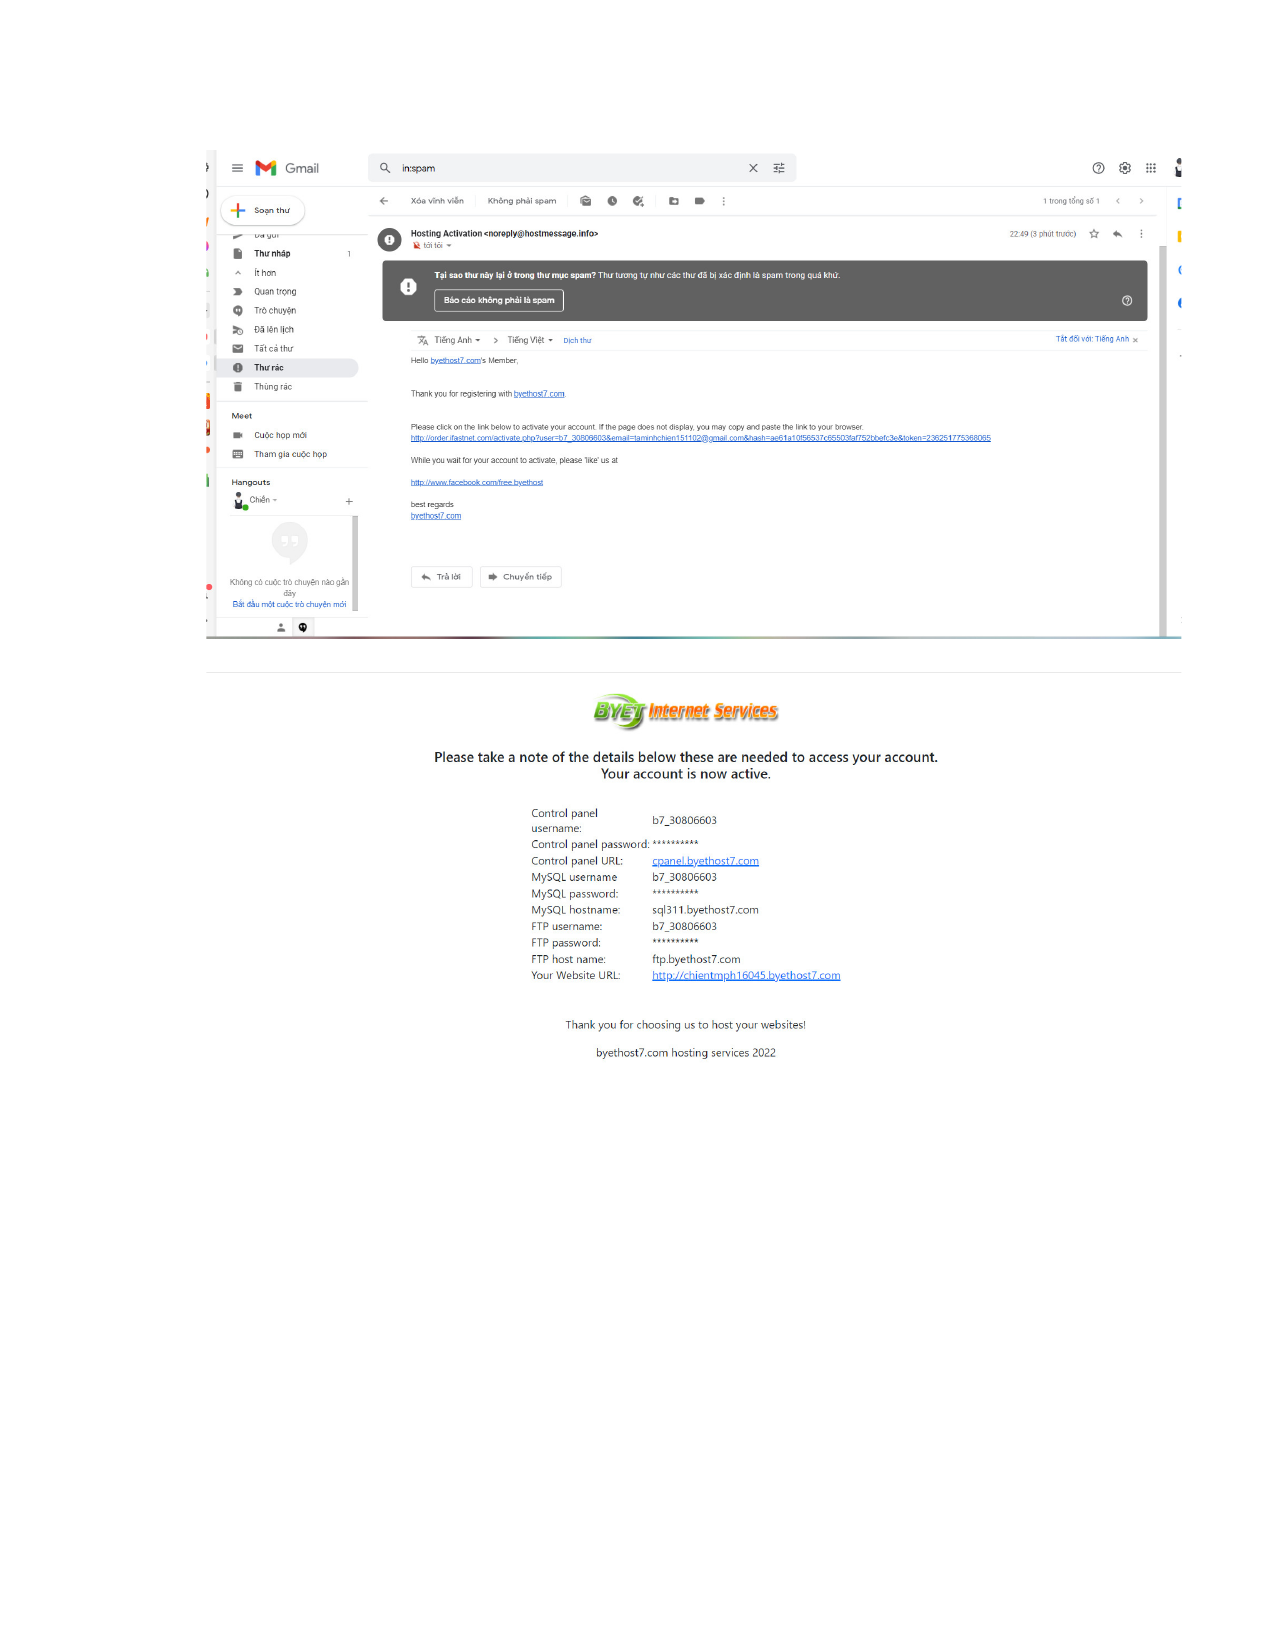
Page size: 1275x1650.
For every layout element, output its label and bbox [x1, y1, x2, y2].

picture [206, 150, 1182, 639]
picture [206, 671, 1182, 1135]
